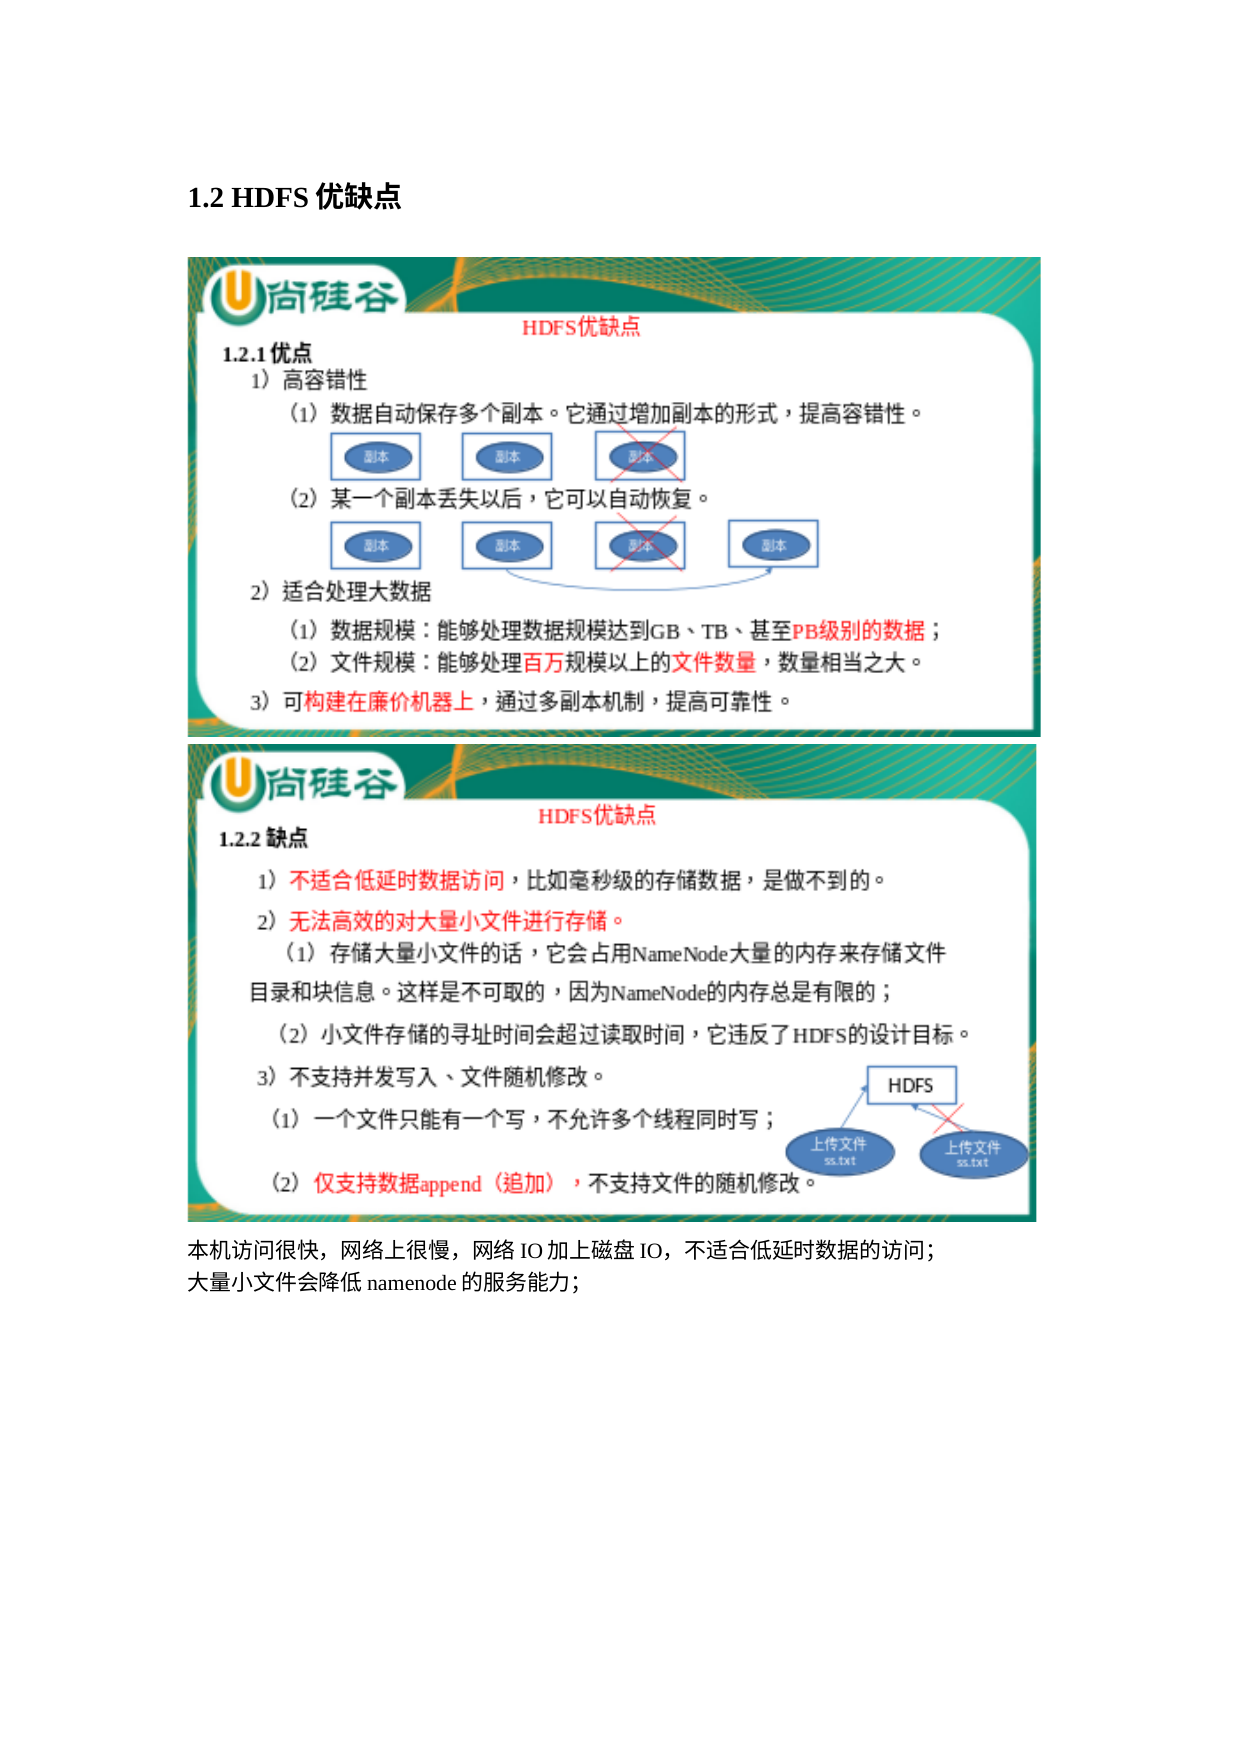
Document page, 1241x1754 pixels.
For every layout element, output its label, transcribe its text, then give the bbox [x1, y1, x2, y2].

subtitle 1.2 HDFS优缺点 [187, 162, 1053, 227]
text 大量小文件会降低namenode的服务能力； [187, 1265, 1053, 1297]
text 本机访问很快，网络上很慢，网络IO加上磁盘IO，不适合低延时数据的访问； [187, 1232, 1053, 1265]
